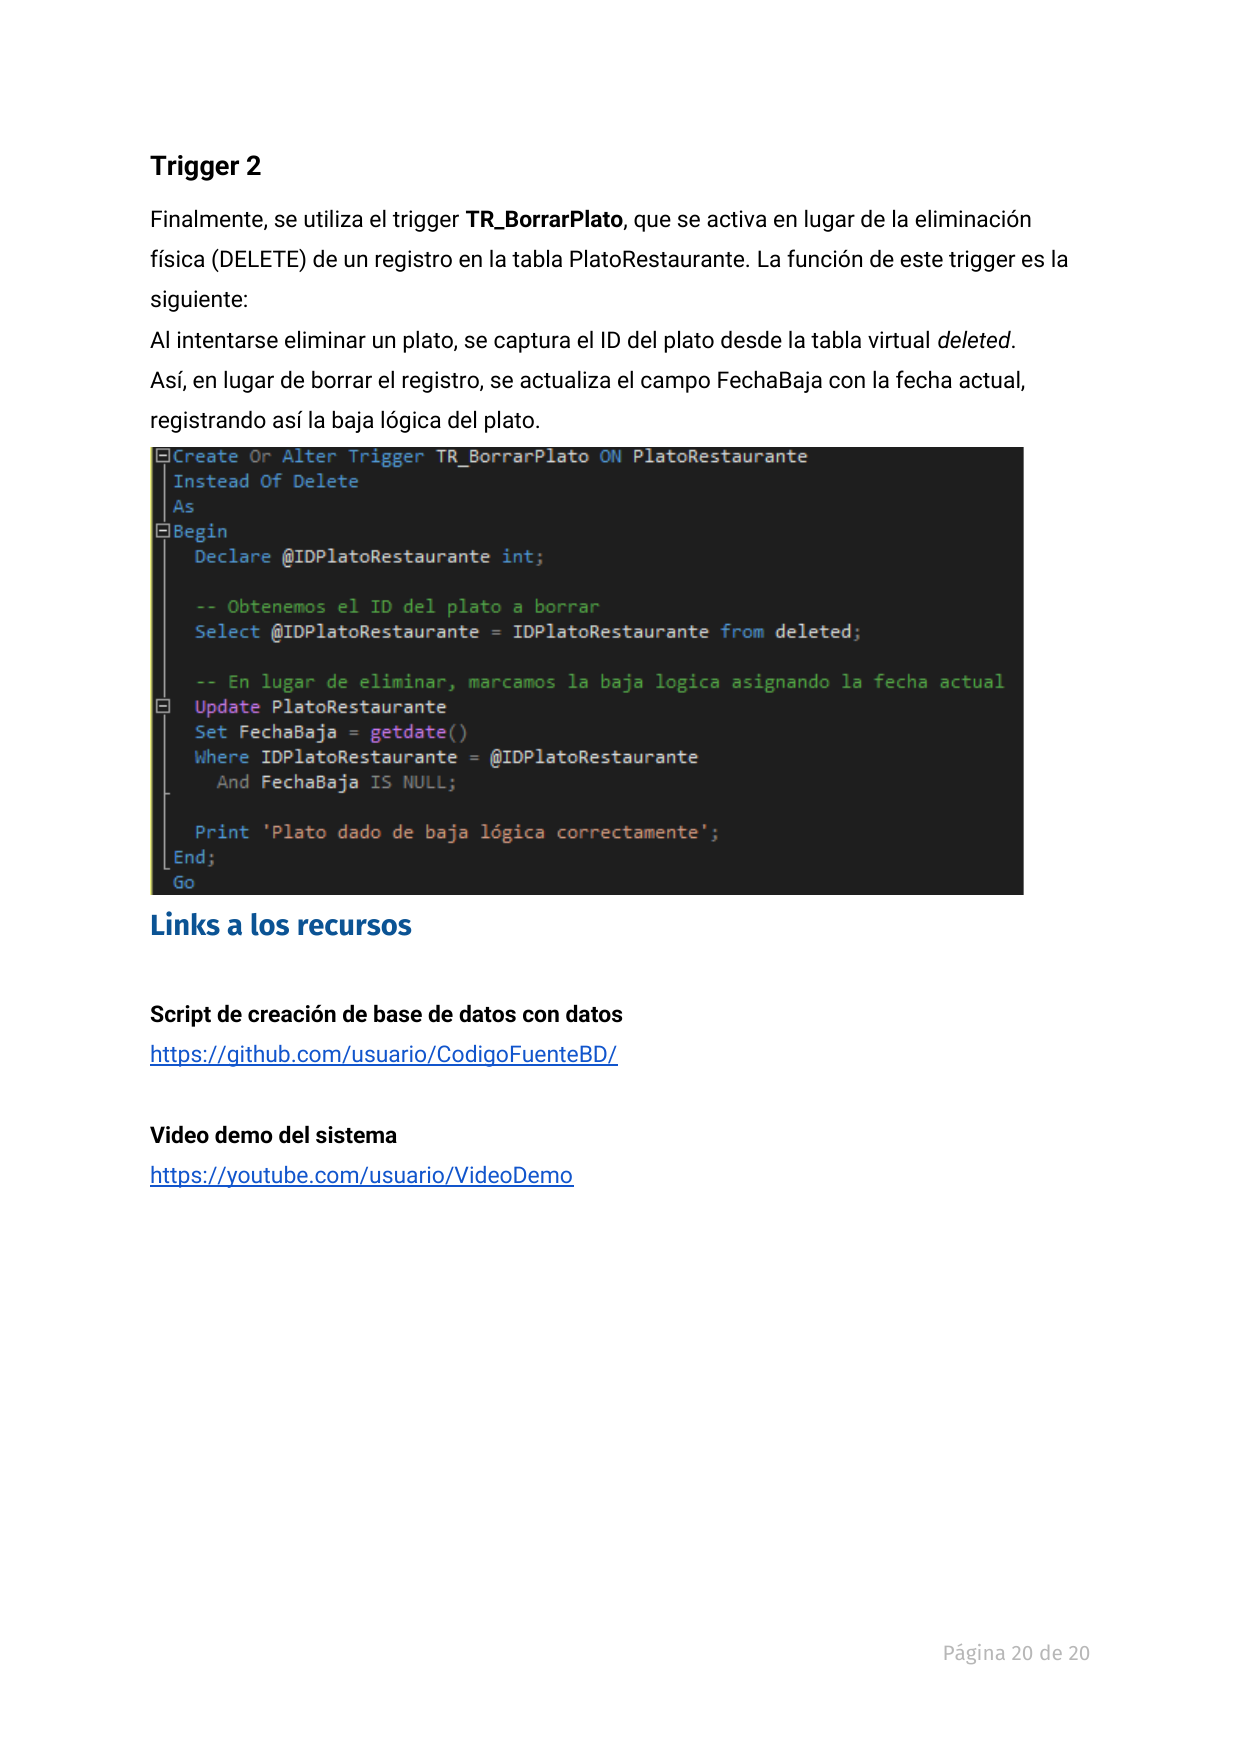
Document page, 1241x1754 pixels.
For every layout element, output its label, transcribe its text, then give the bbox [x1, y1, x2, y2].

subtitle Trigger 2 [150, 150, 1090, 182]
picture [150, 447, 1024, 895]
text Video demo del sistema [150, 1122, 1090, 1149]
text https://github.com/usuario/CodigoFuenteBD/ [150, 1041, 1090, 1068]
text https://youtube.com/usuario/VideoDemo [150, 1162, 1090, 1189]
text Script de creación de base de datos con datos [150, 1001, 1090, 1028]
text Finalmente, se utiliza el trigger TR_BorrarPlato, que se activa en lugar de la eliminación física (DELETE) de un registro en la tabla PlatoRestaurante. La función de este trigger es la siguiente: Al intentarse eliminar un plato, se captura el ID del plato desde la tabla virtual deleted. Así, en lugar de borrar el registro, se actualiza el campo FechaBaja con la fecha actual, registrando así la baja lógica del plato. [150, 206, 1090, 434]
subtitle Links a los recursos [150, 908, 1090, 943]
